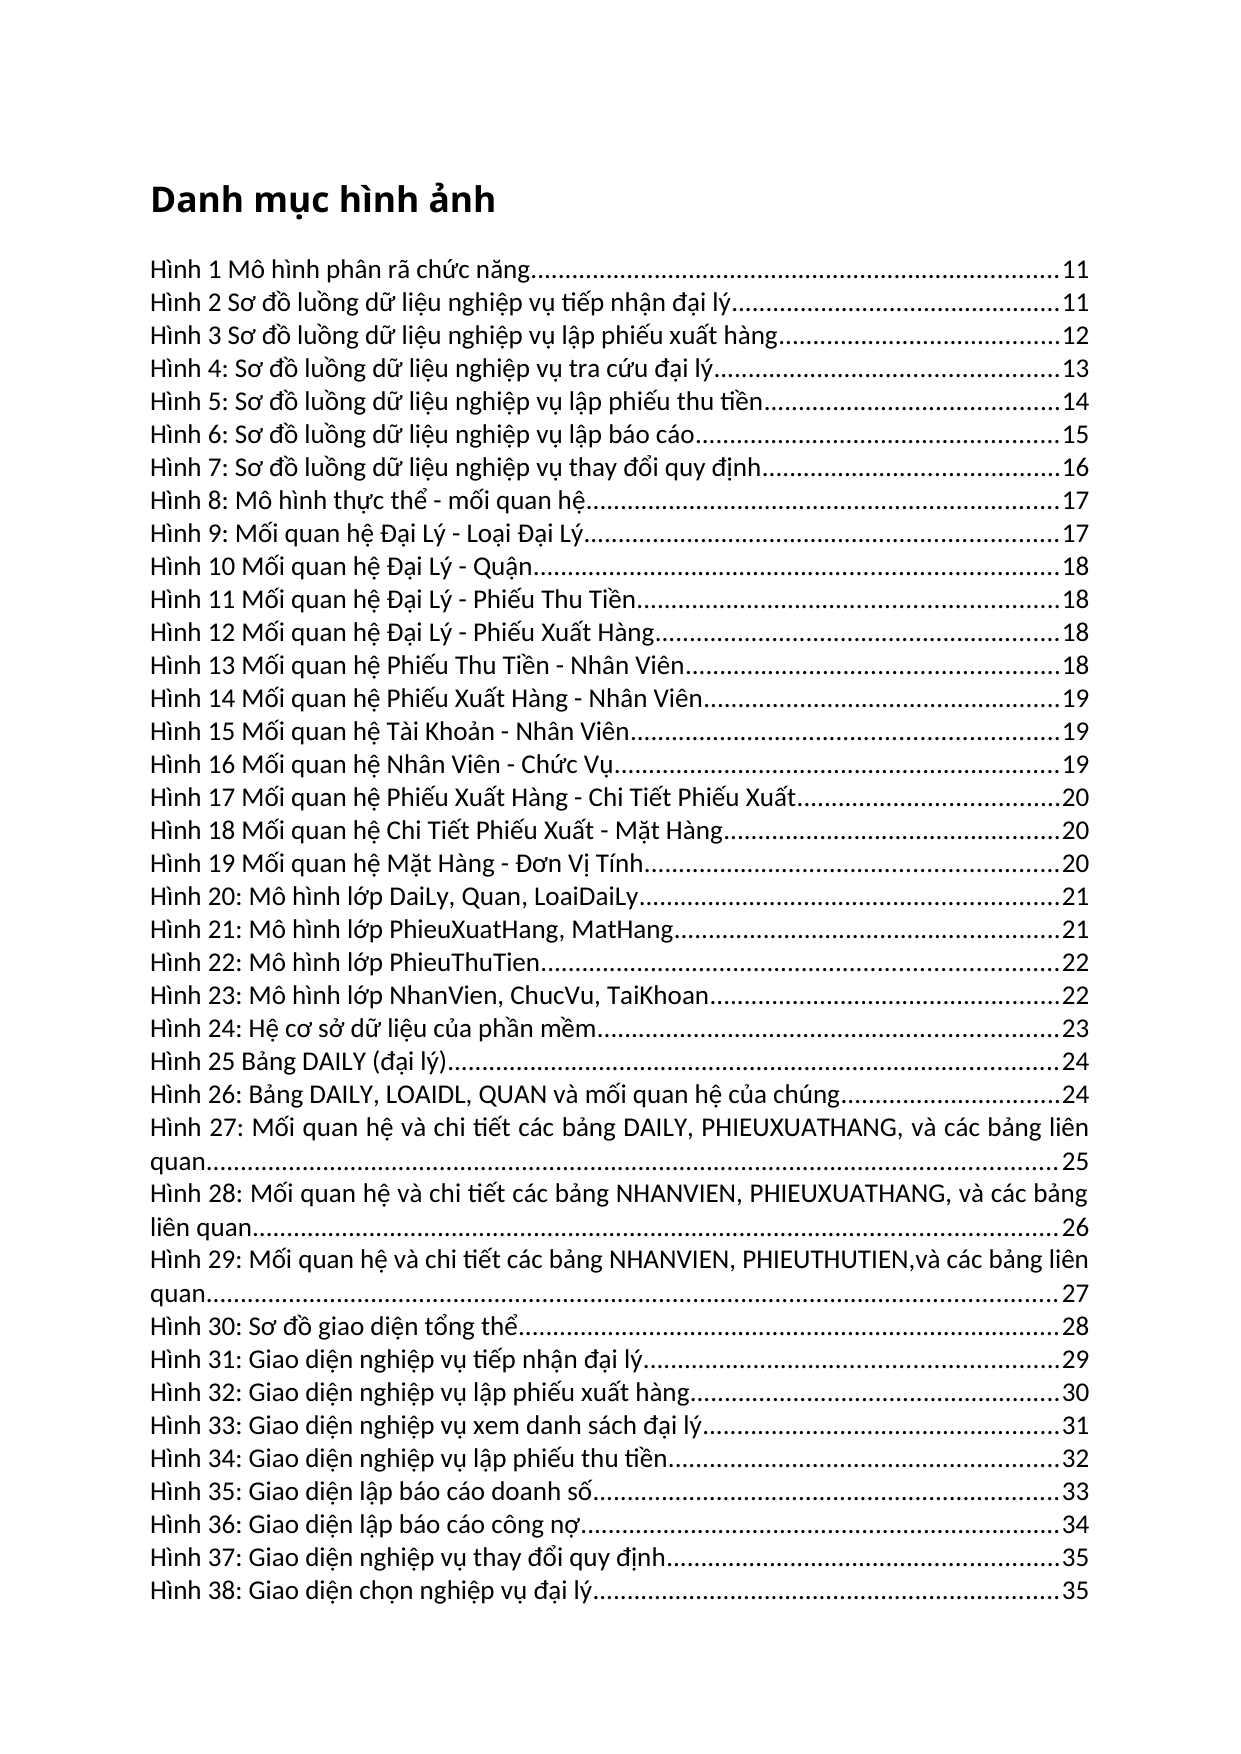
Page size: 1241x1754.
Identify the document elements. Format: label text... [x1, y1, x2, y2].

text Hình 9: Mối quan hệ Đại Lý - Loại Đại Lý 17 [150, 516, 1090, 549]
text Hình 18 Mối quan hệ Chi Tiết Phiếu Xuất - Mặt Hàng 20 [150, 813, 1090, 846]
text Hình 19 Mối quan hệ Mặt Hàng - Đơn Vị Tính 20 [150, 846, 1090, 879]
text Hình 25 Bảng DAILY (đại lý) 24 [150, 1044, 1090, 1078]
text Hình 14 Mối quan hệ Phiếu Xuất Hàng - Nhân Viên 19 [150, 681, 1090, 714]
text Hình 28: Mối quan hệ và chi tiết các bảng NHANVIEN, PHIEUXUATHANG, và các bảng liên quan 26 [150, 1177, 1090, 1243]
text Hình 29: Mối quan hệ và chi tiết các bảng NHANVIEN, PHIEUTHUTIEN,và các bảng liên quan 27 [150, 1243, 1090, 1309]
text Hình 24: Hệ cơ sở dữ liệu của phần mềm 23 [150, 1012, 1090, 1044]
text Hình 30: Sơ đồ giao diện tổng thể 28 [150, 1309, 1090, 1342]
text Hình 22: Mô hình lớp PhieuThuTien 22 [150, 946, 1090, 978]
text Hình 12 Mối quan hệ Đại Lý - Phiếu Xuất Hàng 18 [150, 615, 1090, 648]
text Hình 21: Mô hình lớp PhieuXuatHang, MatHang 21 [150, 912, 1090, 946]
text Hình 3 Sơ đồ luồng dữ liệu nghiệp vụ lập phiếu xuất hàng 12 [150, 318, 1090, 351]
text Hình 20: Mô hình lớp DaiLy, Quan, LoaiDaiLy 21 [150, 879, 1090, 912]
subtitle Danh mục hình ảnh [150, 175, 1090, 223]
text Hình 5: Sơ đồ luồng dữ liệu nghiệp vụ lập phiếu thu tiền 14 [150, 384, 1090, 417]
text Hình 31: Giao diện nghiệp vụ tiếp nhận đại lý 29 [150, 1342, 1090, 1375]
text Hình 36: Giao diện lập báo cáo công nợ 34 [150, 1507, 1090, 1540]
text Hình 17 Mối quan hệ Phiếu Xuất Hàng - Chi Tiết Phiếu Xuất 20 [150, 780, 1090, 813]
text Hình 7: Sơ đồ luồng dữ liệu nghiệp vụ thay đổi quy định 16 [150, 450, 1090, 483]
text Hình 6: Sơ đồ luồng dữ liệu nghiệp vụ lập báo cáo 15 [150, 417, 1090, 450]
text Hình 35: Giao diện lập báo cáo doanh số 33 [150, 1474, 1090, 1507]
text Hình 15 Mối quan hệ Tài Khoản - Nhân Viên 19 [150, 714, 1090, 747]
text Hình 8: Mô hình thực thể - mối quan hệ 17 [150, 483, 1090, 516]
text Hình 11 Mối quan hệ Đại Lý - Phiếu Thu Tiền 18 [150, 582, 1090, 615]
text Hình 4: Sơ đồ luồng dữ liệu nghiệp vụ tra cứu đại lý 13 [150, 351, 1090, 384]
text Hình 1 Mô hình phân rã chức năng 11 [150, 252, 1090, 285]
text Hình 27: Mối quan hệ và chi tiết các bảng DAILY, PHIEUXUATHANG, và các bảng liên quan 25 [150, 1111, 1090, 1177]
text Hình 2 Sơ đồ luồng dữ liệu nghiệp vụ tiếp nhận đại lý 11 [150, 285, 1090, 318]
text Hình 26: Bảng DAILY, LOAIDL, QUAN và mối quan hệ của chúng 24 [150, 1078, 1090, 1111]
text Hình 33: Giao diện nghiệp vụ xem danh sách đại lý 31 [150, 1408, 1090, 1441]
text Hình 13 Mối quan hệ Phiếu Thu Tiền - Nhân Viên 18 [150, 648, 1090, 681]
text Hình 10 Mối quan hệ Đại Lý - Quận 18 [150, 549, 1090, 582]
text Hình 23: Mô hình lớp NhanVien, ChucVu, TaiKhoan 22 [150, 978, 1090, 1012]
text Hình 16 Mối quan hệ Nhân Viên - Chức Vụ 19 [150, 747, 1090, 780]
text Hình 34: Giao diện nghiệp vụ lập phiếu thu tiền 32 [150, 1441, 1090, 1474]
text Hình 37: Giao diện nghiệp vụ thay đổi quy định 35 [150, 1540, 1090, 1573]
text Hình 32: Giao diện nghiệp vụ lập phiếu xuất hàng 30 [150, 1375, 1090, 1408]
text Hình 38: Giao diện chọn nghiệp vụ đại lý 35 [150, 1573, 1090, 1606]
